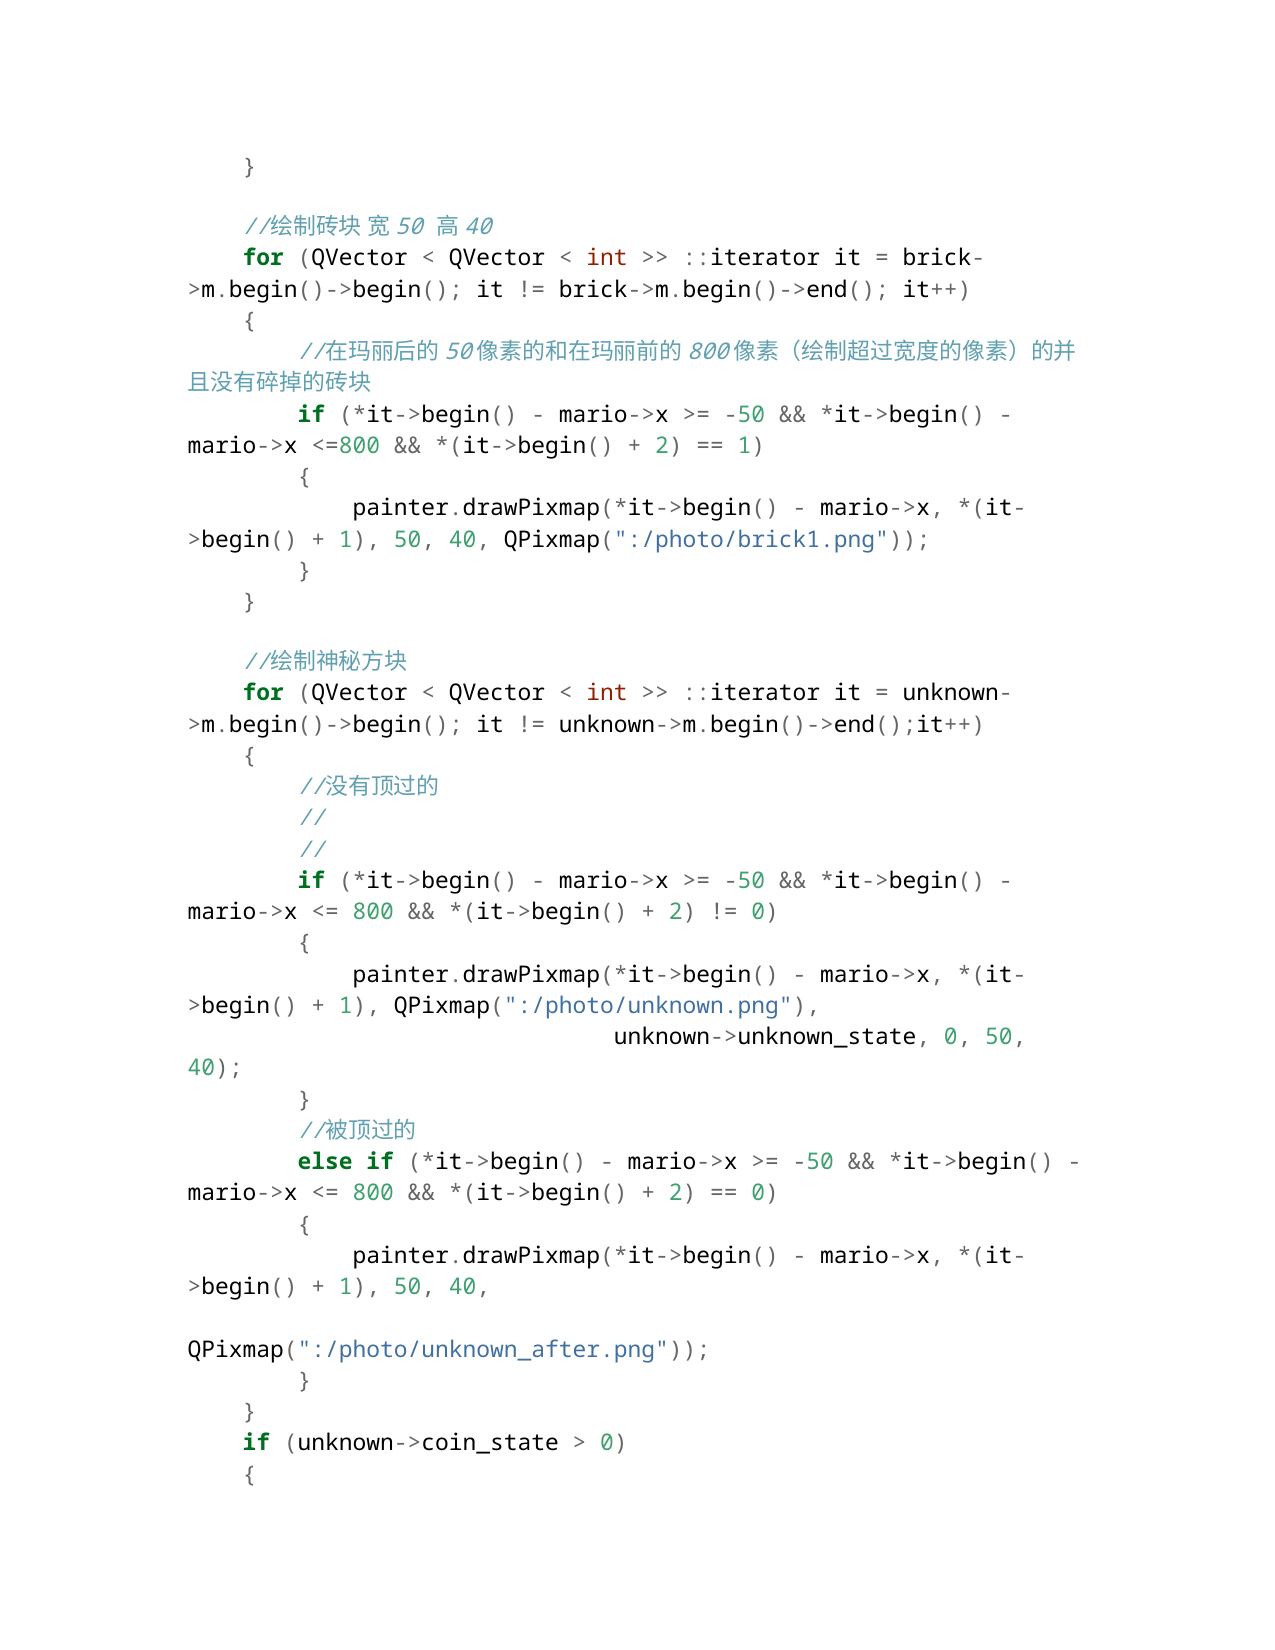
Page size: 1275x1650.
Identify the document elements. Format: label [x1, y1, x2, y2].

text [187, 150, 1087, 1489]
